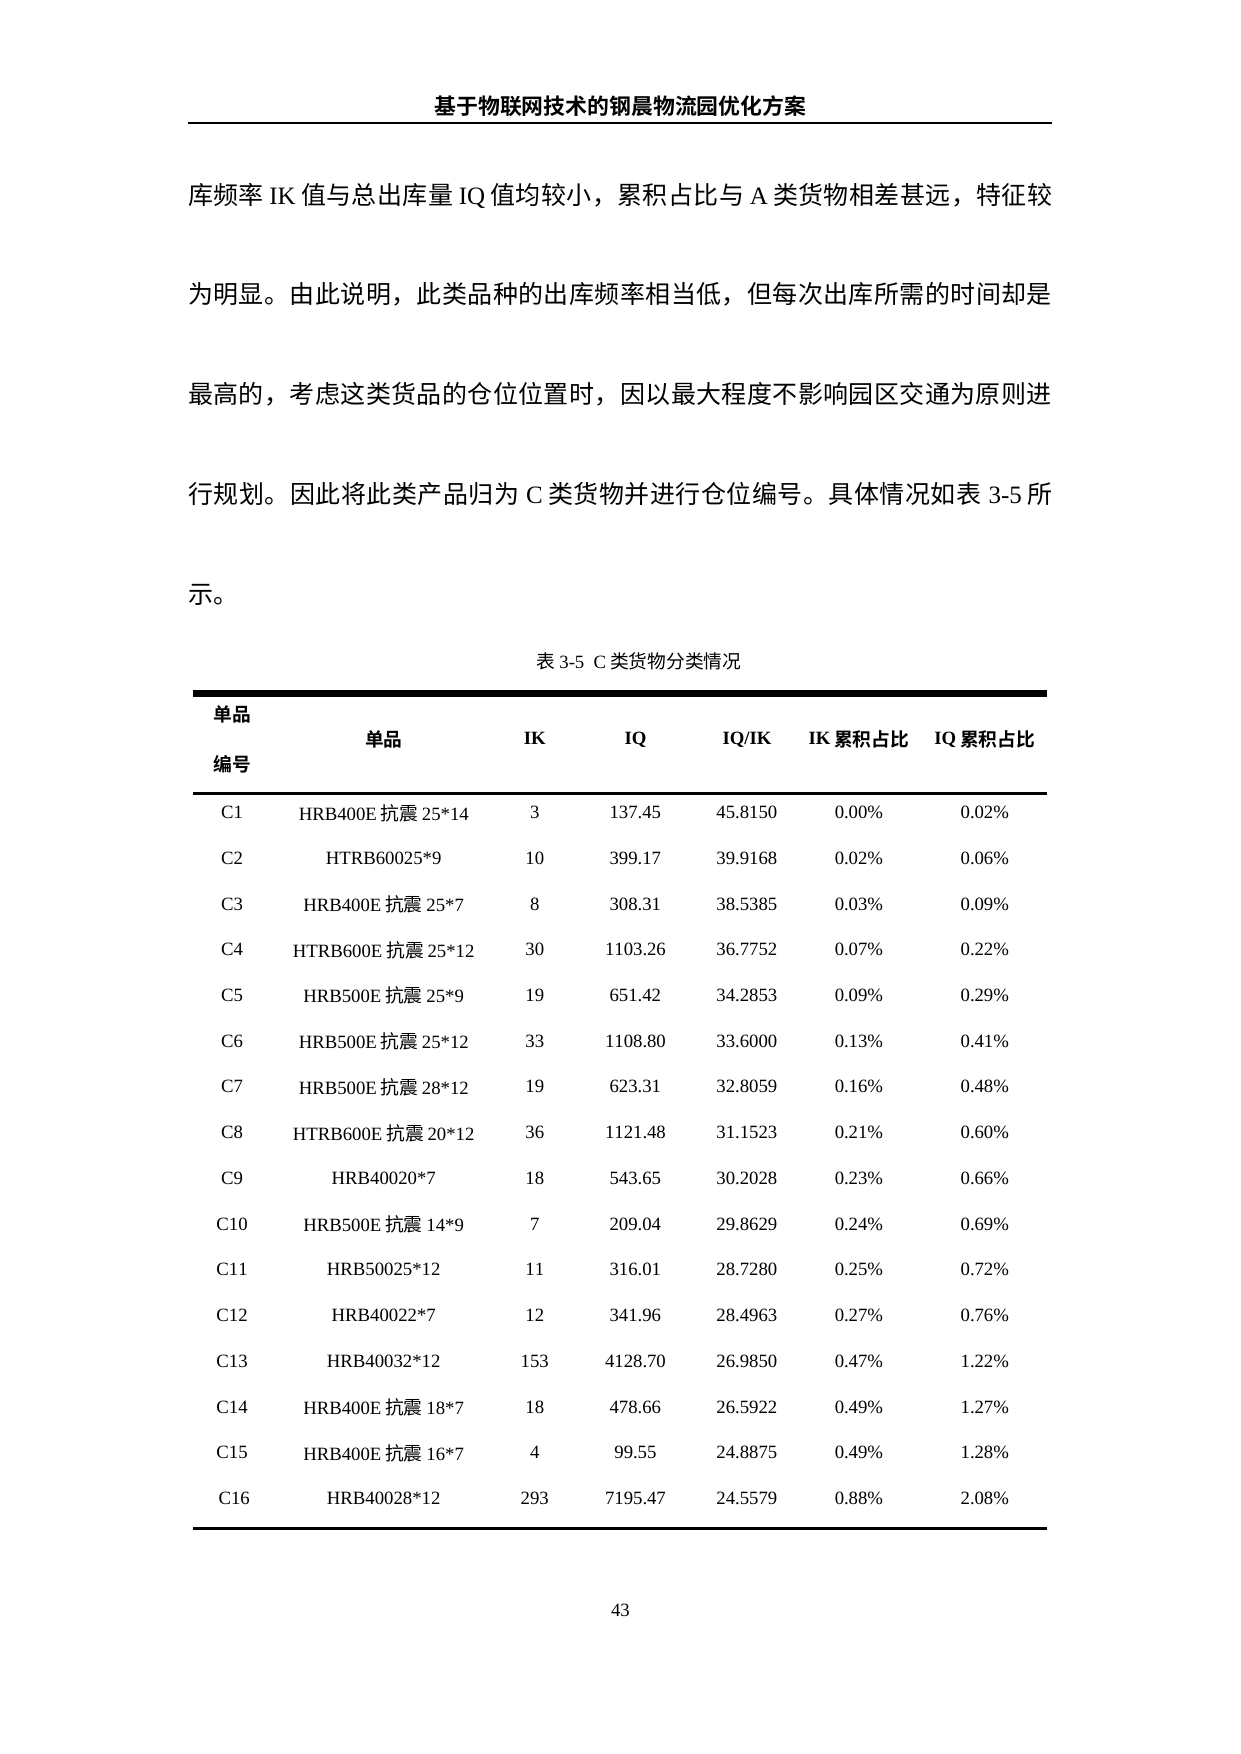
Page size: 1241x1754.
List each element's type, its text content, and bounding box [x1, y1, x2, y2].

table_cell 0.76% [922, 1298, 1047, 1344]
table_cell 316.01 [573, 1253, 698, 1298]
table_header 单品 [270, 697, 497, 792]
table_cell C11 [193, 1253, 270, 1298]
table_cell C6 [193, 1024, 270, 1069]
table_cell 543.65 [573, 1161, 698, 1207]
table_cell 19 [497, 978, 572, 1024]
table_cell 0.09% [795, 978, 922, 1024]
table_cell 24.5579 [698, 1481, 795, 1527]
table_header IK累积占比 [795, 697, 922, 792]
table_cell C4 [193, 933, 270, 978]
table_cell 0.16% [795, 1070, 922, 1115]
table_cell 1108.80 [573, 1024, 698, 1069]
table_cell HRB500E抗震25*12 [270, 1024, 497, 1069]
table_cell 399.17 [573, 841, 698, 887]
table_cell 26.9850 [698, 1344, 795, 1390]
table_cell 0.02% [795, 841, 922, 887]
table_cell 0.69% [922, 1207, 1047, 1252]
table_cell 0.24% [795, 1207, 922, 1252]
table_cell 7195.47 [573, 1481, 698, 1527]
table_cell 18 [497, 1390, 572, 1435]
table_cell 0.41% [922, 1024, 1047, 1069]
table_cell 0.06% [922, 841, 1047, 887]
table_cell 36.7752 [698, 933, 795, 978]
table_cell HRB40032*12 [270, 1344, 497, 1390]
table_cell 137.45 [573, 795, 698, 841]
table_cell 4 [497, 1435, 572, 1481]
table_cell 29.8629 [698, 1207, 795, 1252]
table_cell 0.48% [922, 1070, 1047, 1115]
table_cell 26.5922 [698, 1390, 795, 1435]
table_cell 0.49% [795, 1390, 922, 1435]
table_cell C5 [193, 978, 270, 1024]
table_cell 0.21% [795, 1115, 922, 1161]
table_cell 28.4963 [698, 1298, 795, 1344]
table_cell 0.09% [922, 887, 1047, 932]
table_cell HRB500E抗震25*9 [270, 978, 497, 1024]
table_cell C8 [193, 1115, 270, 1161]
table_cell HTRB600E抗震20*12 [270, 1115, 497, 1161]
table_cell 0.07% [795, 933, 922, 978]
table_cell 623.31 [573, 1070, 698, 1115]
table_cell 0.22% [922, 933, 1047, 978]
table_cell 153 [497, 1344, 572, 1390]
table_cell 28.7280 [698, 1253, 795, 1298]
table_cell HRB400E抗震25*14 [270, 795, 497, 841]
table_cell 31.1523 [698, 1115, 795, 1161]
table_cell C1 [193, 795, 270, 841]
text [188, 160, 1052, 625]
table_cell 99.55 [573, 1435, 698, 1481]
table_cell 1.28% [922, 1435, 1047, 1481]
table_cell HTRB60025*9 [270, 841, 497, 887]
table_cell 1103.26 [573, 933, 698, 978]
table_cell 19 [497, 1070, 572, 1115]
table_cell 209.04 [573, 1207, 698, 1252]
table_cell 7 [497, 1207, 572, 1252]
table_cell 38.5385 [698, 887, 795, 932]
table_cell 293 [497, 1481, 572, 1527]
table_cell 24.8875 [698, 1435, 795, 1481]
table_cell 45.8150 [698, 795, 795, 841]
table_cell HRB400E抗震16*7 [270, 1435, 497, 1481]
table_cell 18 [497, 1161, 572, 1207]
table_cell 3 [497, 795, 572, 841]
table_cell C10 [193, 1207, 270, 1252]
table_cell C16 [193, 1481, 270, 1527]
table_cell 8 [497, 887, 572, 932]
table_cell 0.03% [795, 887, 922, 932]
table_cell 0.47% [795, 1344, 922, 1390]
table_cell 2.08% [922, 1481, 1047, 1527]
table_cell 0.66% [922, 1161, 1047, 1207]
table_cell 0.00% [795, 795, 922, 841]
table_cell C15 [193, 1435, 270, 1481]
table_cell 1.22% [922, 1344, 1047, 1390]
table_cell HTRB600E抗震25*12 [270, 933, 497, 978]
table_header IQ/IK [698, 697, 795, 792]
table_cell HRB400E抗震25*7 [270, 887, 497, 932]
table_cell 0.60% [922, 1115, 1047, 1161]
table_cell HRB40022*7 [270, 1298, 497, 1344]
table_cell C13 [193, 1344, 270, 1390]
table_cell HRB500E抗震14*9 [270, 1207, 497, 1252]
table_cell 0.88% [795, 1481, 922, 1527]
table_cell 33.6000 [698, 1024, 795, 1069]
table_cell 0.13% [795, 1024, 922, 1069]
table_cell 478.66 [573, 1390, 698, 1435]
table_cell HRB40028*12 [270, 1481, 497, 1527]
table_cell 11 [497, 1253, 572, 1298]
table_cell 30 [497, 933, 572, 978]
table_cell C14 [193, 1390, 270, 1435]
table_cell C7 [193, 1070, 270, 1115]
table_cell 0.27% [795, 1298, 922, 1344]
table_cell 36 [497, 1115, 572, 1161]
table_cell 341.96 [573, 1298, 698, 1344]
table_header IQ [573, 697, 698, 792]
table_cell C9 [193, 1161, 270, 1207]
text 表3-5 C类货物分类情况 [188, 643, 1052, 677]
table_cell 34.2853 [698, 978, 795, 1024]
table_cell C2 [193, 841, 270, 887]
table_cell 0.25% [795, 1253, 922, 1298]
table_cell 308.31 [573, 887, 698, 932]
table_cell 1.27% [922, 1390, 1047, 1435]
table_cell 33 [497, 1024, 572, 1069]
table_cell 0.49% [795, 1435, 922, 1481]
table_header IK [497, 697, 572, 792]
table_cell 4128.70 [573, 1344, 698, 1390]
table_header IQ累积占比 [922, 697, 1047, 792]
table_cell 0.29% [922, 978, 1047, 1024]
table_cell 651.42 [573, 978, 698, 1024]
table_cell 10 [497, 841, 572, 887]
table_cell 32.8059 [698, 1070, 795, 1115]
table_cell 1121.48 [573, 1115, 698, 1161]
table_cell HRB500E抗震28*12 [270, 1070, 497, 1115]
table_header 单品编号 [193, 697, 270, 792]
table_cell 0.72% [922, 1253, 1047, 1298]
table_cell 12 [497, 1298, 572, 1344]
table_cell 0.23% [795, 1161, 922, 1207]
table_cell HRB50025*12 [270, 1253, 497, 1298]
table_cell C3 [193, 887, 270, 932]
table_cell 39.9168 [698, 841, 795, 887]
table_cell 30.2028 [698, 1161, 795, 1207]
table_cell 0.02% [922, 795, 1047, 841]
table_cell HRB40020*7 [270, 1161, 497, 1207]
table_cell HRB400E抗震18*7 [270, 1390, 497, 1435]
table_cell C12 [193, 1298, 270, 1344]
